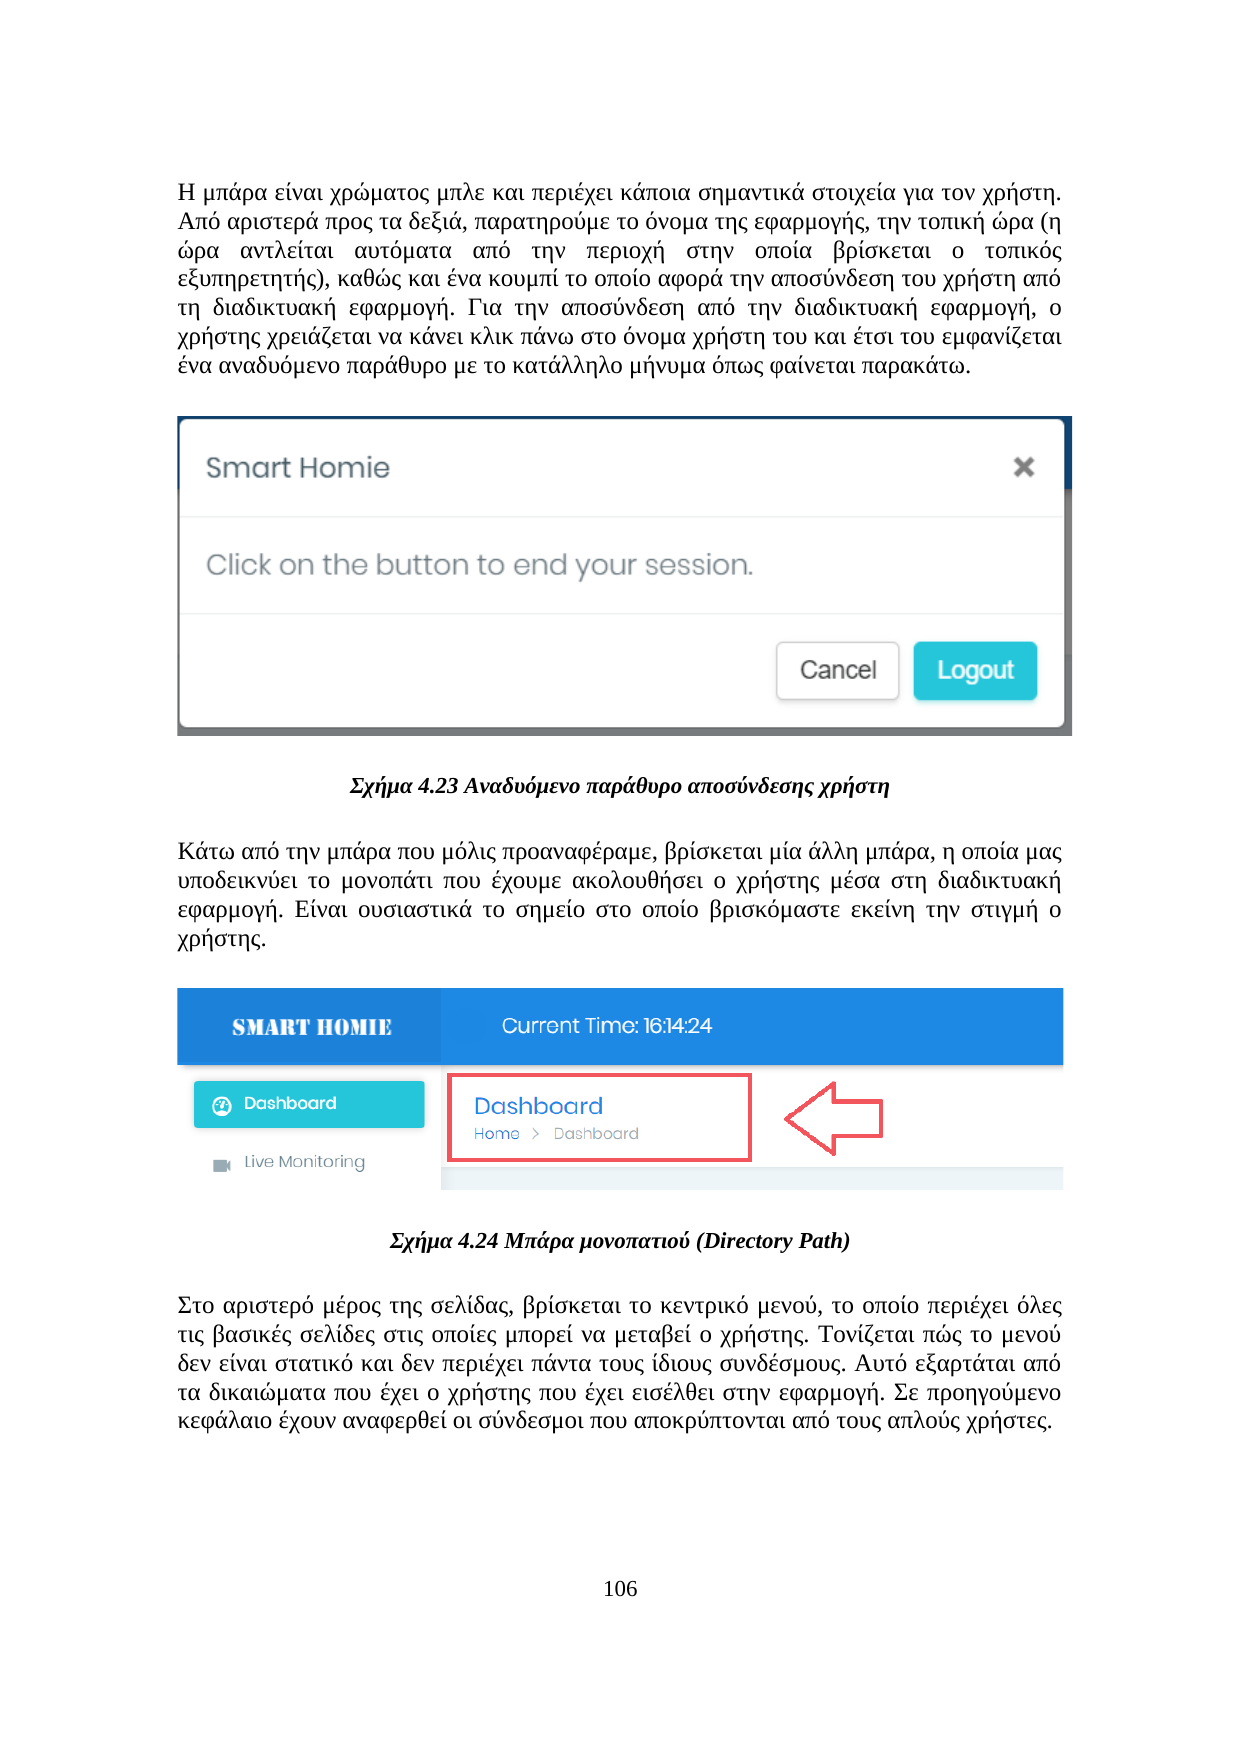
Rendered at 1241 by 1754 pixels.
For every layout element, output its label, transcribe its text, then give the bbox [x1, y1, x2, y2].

text Σχήμα 4.24 Μπάρα μονοπατιού (Directory Path) [177, 1227, 1063, 1253]
text Η μπάρα είναι χρώματος μπλε και περιέχει κάποια σημαντικά στοιχεία για τον χρήστη. Από αριστερά προς τα δεξιά, παρατηρούμε το όνομα της εφαρμογής, την τοπική ώρα (η ώρα αντλείται αυτόματα από την περιοχή στην οποία βρίσκεται ο τοπικός εξυπηρετητής), καθώς και ένα κουμπί το οποίο αφορά την αποσύνδεση του χρήστη από τη διαδικτυακή εφαρμογή. Για την αποσύνδεση από την διαδικτυακή εφαρμογή, ο χρήστης χρειάζεται να κάνει κλικ πάνω στο όνομα χρήστη του και έτσι του εμφανίζεται ένα αναδυόμενο παράθυρο με το κατάλληλο μήνυμα όπως φαίνεται παρακάτω. [177, 177, 1063, 378]
text Στο αριστερό μέρος της σελίδας, βρίσκεται το κεντρικό μενού, το οποίο περιέχει όλες τις βασικές σελίδες στις οποίες μπορεί να μεταβεί ο χρήστης. Τονίζεται πώς το μενού δεν είναι στατικό και δεν περιέχει πάντα τους ίδιους συνδέσμους. Αυτό εξαρτάται από τα δικαιώματα που έχει ο χρήστης που έχει εισέλθει στην εφαρμογή. Σε προηγούμενο κεφάλαιο έχουν αναφερθεί οι σύνδεσμοι που αποκρύπτονται από τους απλούς χρήστες. [177, 1291, 1063, 1434]
picture [177, 416, 1073, 736]
text Κάτω από την μπάρα που μόλις προαναφέραμε, βρίσκεται μία άλλη μπάρα, η οποία μας υποδεικνύει το μονοπάτι που έχουμε ακολουθήσει ο χρήστης μέσα στη διαδικτυακή εφαρμογή. Είναι ουσιαστικά το σημείο στο οποίο βρισκόμαστε εκείνη την στιγμή ο χρήστης. [177, 836, 1063, 951]
picture [177, 988, 1064, 1190]
text Σχήμα 4.23 Αναδυόμενο παράθυρο αποσύνδεσης χρήστη [177, 773, 1063, 799]
